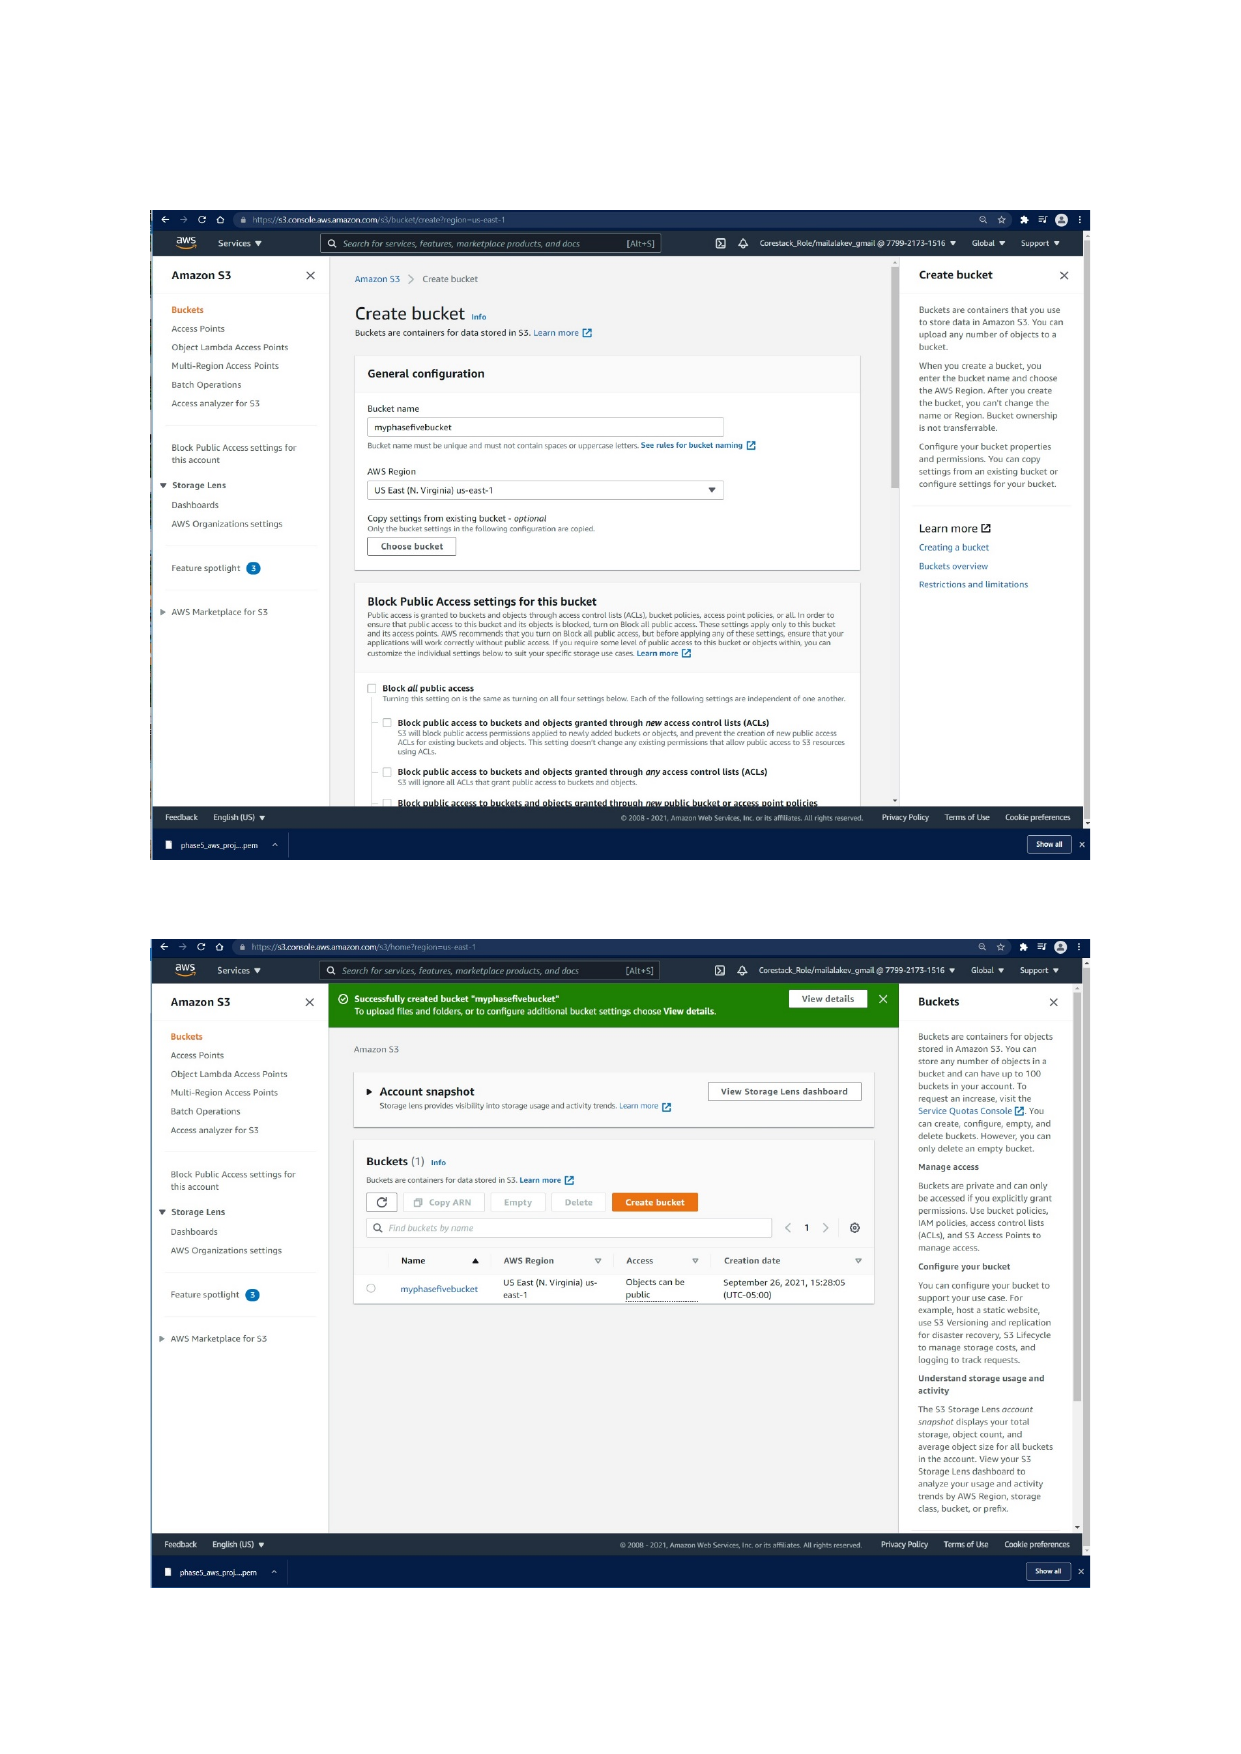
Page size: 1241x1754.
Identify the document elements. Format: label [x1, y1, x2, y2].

picture [150, 939, 1091, 1588]
picture [150, 210, 1091, 860]
